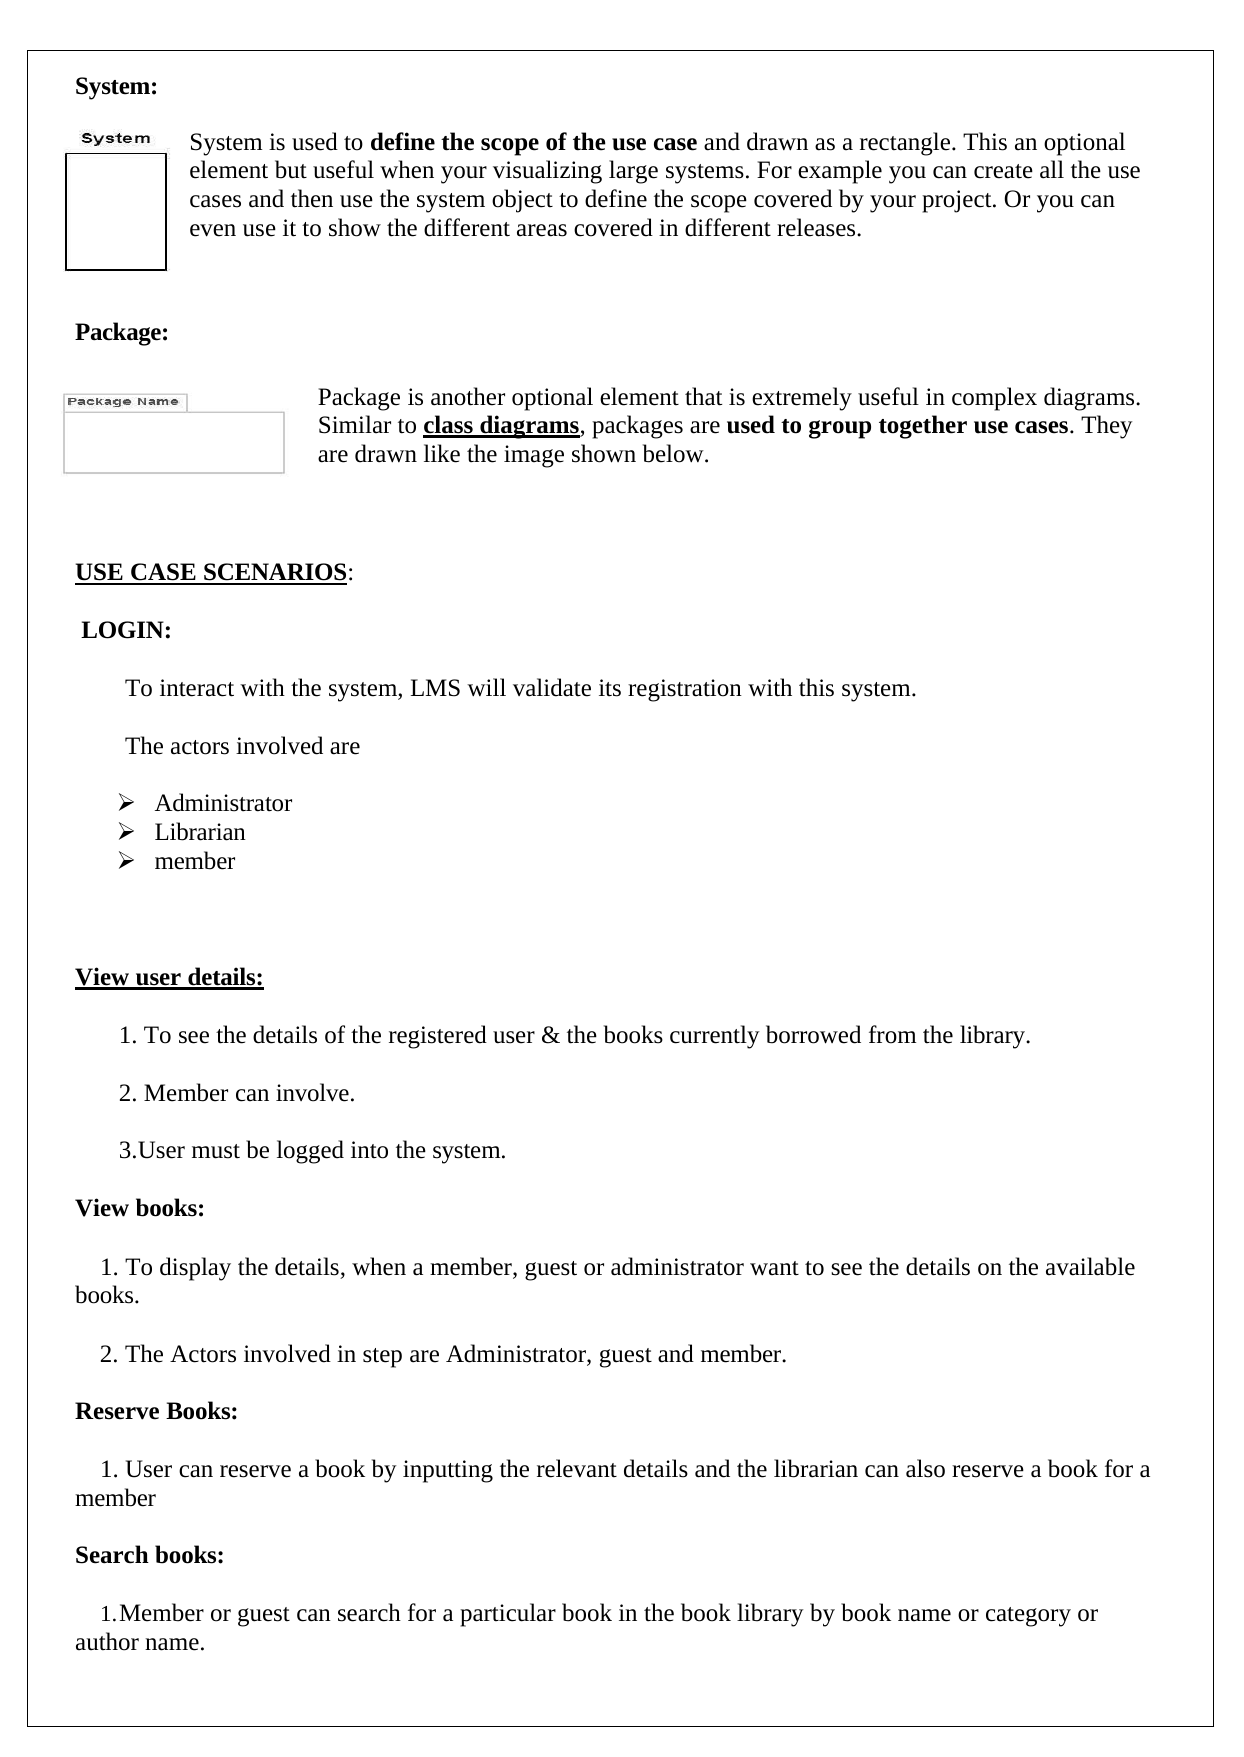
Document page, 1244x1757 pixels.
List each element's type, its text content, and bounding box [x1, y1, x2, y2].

list member [116, 846, 1213, 875]
text Package: [75, 317, 171, 346]
list Member or guest can search for a particular book in the book library by book name or category or author name. [75, 1598, 1098, 1656]
subtitle LOGIN: [81, 615, 1213, 644]
subtitle View books: [75, 1193, 1213, 1222]
text System is used to define the scope of the use case and drawn as a rectangle. This an optional element but useful when your visualizing large systems. For example you can create all the use cases and then use the system object to define the scope covered by your project. Or you can even use it to show the different areas covered in different releases. [189, 127, 1161, 242]
list Administrator [116, 788, 1213, 817]
subtitle Reserve Books: [75, 1396, 1213, 1425]
text To interact with the system, LMS will validate its registration with this system. The actors involved are [125, 673, 922, 760]
picture [63, 129, 171, 272]
subtitle System: [75, 71, 171, 100]
list Member can involve. [118, 1078, 1213, 1107]
list To see the details of the registered user & the books currently borrowed from the library. [118, 1020, 1213, 1048]
list To display the details, when a member, guest or administrator want to see the details on the available books. [75, 1252, 1136, 1309]
subtitle Search books: [75, 1540, 1213, 1569]
picture [60, 391, 289, 477]
list User can reserve a book by inputting the relevant details and the librarian can also reserve a book for a member [75, 1454, 1151, 1512]
text View user details: [75, 962, 1213, 991]
list The Actors involved in step are Administrator, guest and member. [99, 1339, 1213, 1367]
text Package is another optional element that is extremely useful in complex diagrams. Similar to class diagrams, packages are used to group together use cases. They are drawn like the image shown below. [318, 382, 1161, 468]
list User must be logged into the system. [118, 1136, 1213, 1164]
text USE CASE SCENARIOS: [75, 557, 1213, 586]
list Librarian [116, 817, 1213, 846]
